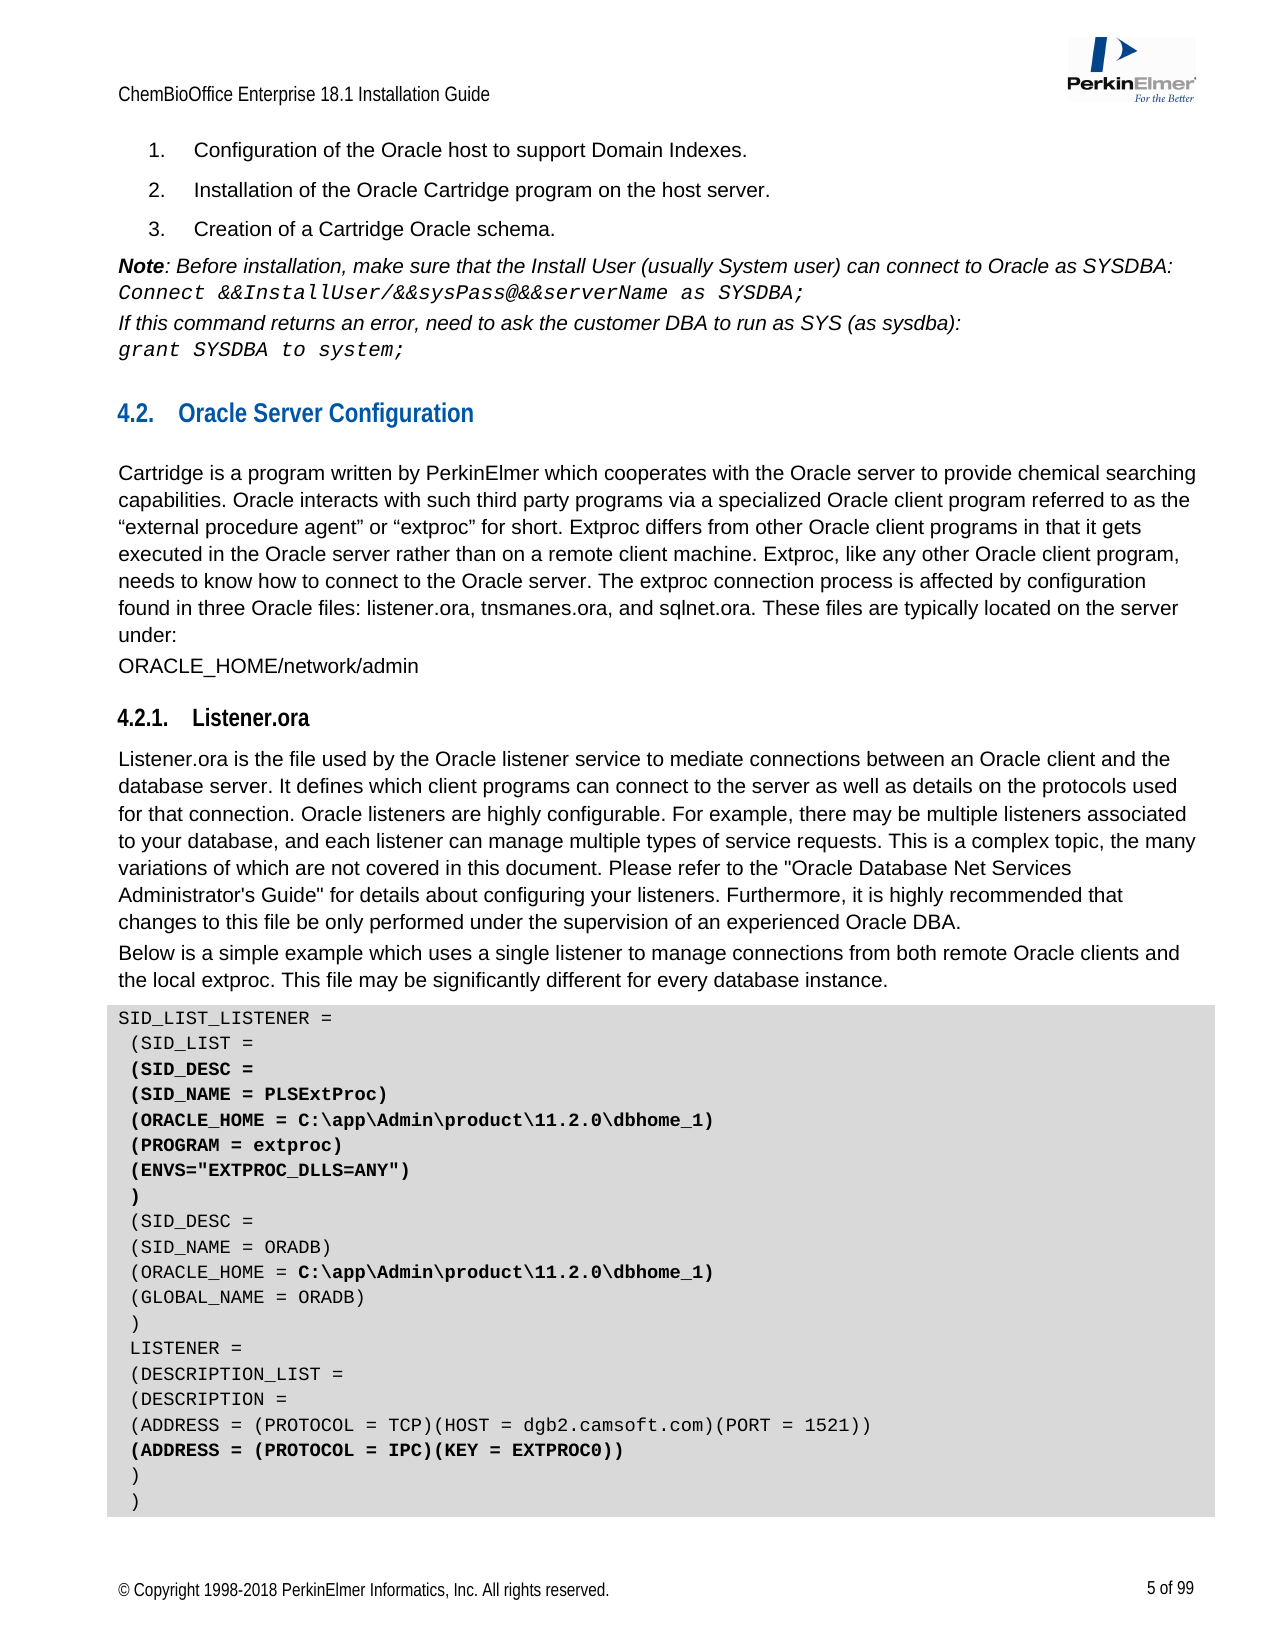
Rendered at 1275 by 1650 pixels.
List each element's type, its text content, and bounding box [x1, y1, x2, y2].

list Creation of a Cartridge Oracle schema. [148, 214, 1204, 241]
text Listener.ora is the file used by the Oracle listener service to mediate connections between an Oracle client and the database server. It defines which client programs can connect to the server as well as details on the protocols used for that connection. Oracle listeners are highly configurable. For example, there may be multiple listeners associated to your database, and each listener can manage multiple types of service requests. This is a complex topic, the many variations of which are not covered in this document. Please refer to the "Oracle Database Net Services Administrator's Guide" for details about configuring your listeners. Furthermore, it is highly recommended that changes to this file be only performed under the supervision of an experienced Oracle DBA. [118, 744, 1204, 934]
table_header SID_LIST_LISTENER = (SID_LIST = (SID_DESC = (SID_NAME = PLSExtProc) (ORACLE_HOME = C:\app\Admin\product\11.2.0\dbhome_1) (PROGRAM = extproc) (ENVS="EXTPROC_DLLS=ANY") ) (SID_DESC = (SID_NAME = ORADB) (ORACLE_HOME = C:\app\Admin\product\11.2.0\dbhome_1) (GLOBAL_NAME = ORADB) ) LISTENER = (DESCRIPTION_LIST = (DESCRIPTION = (ADDRESS = (PROTOCOL = TCP)(HOST = dgb2.camsoft.com)(PORT = 1521)) (ADDRESS = (PROTOCOL = IPC)(KEY = EXTPROC0)) ) ) [107, 1005, 1215, 1517]
subtitle Listener.ora [117, 703, 1204, 732]
list Configuration of the Oracle host to support Domain Indexes. [148, 135, 1204, 162]
list Note: Before installation, make sure that the Install User (usually System user) can connect to Oracle as SYSDBA: Connect &&InstallUser/&&sysPass@&&serverName as SYSDBA; If this command returns an error, need to ask the customer DBA to run as SYS (as sysdba): grant SYSDBA to system; [118, 254, 1204, 363]
text Below is a simple example which uses a single listener to manage connections from both remote Oracle clients and the local extproc. This file may be significantly different for every database instance. [118, 938, 1204, 992]
subtitle Oracle Server Configuration [117, 397, 1204, 428]
list Installation of the Oracle Cartridge program on the host server. [148, 174, 1204, 202]
text Cartridge is a program written by PerkinElmer which cooperates with the Oracle server to provide chemical searching capabilities. Oracle interacts with such third party programs via a specialized Oracle client program referred to as the “external procedure agent” or “extproc” for short. Extproc differs from other Oracle client programs in that it gets executed in the Oracle server rather than on a remote client machine. Extproc, like any other Oracle client program, needs to know how to connect to the Oracle server. The extproc connection process is affected by configuration found in three Oracle files: listener.ora, tnsmanes.ora, and sqlnet.ora. These files are typically located on the server under: [118, 457, 1204, 647]
picture [1067, 37, 1197, 102]
text ORACLE_HOME/network/admin [118, 651, 1204, 678]
